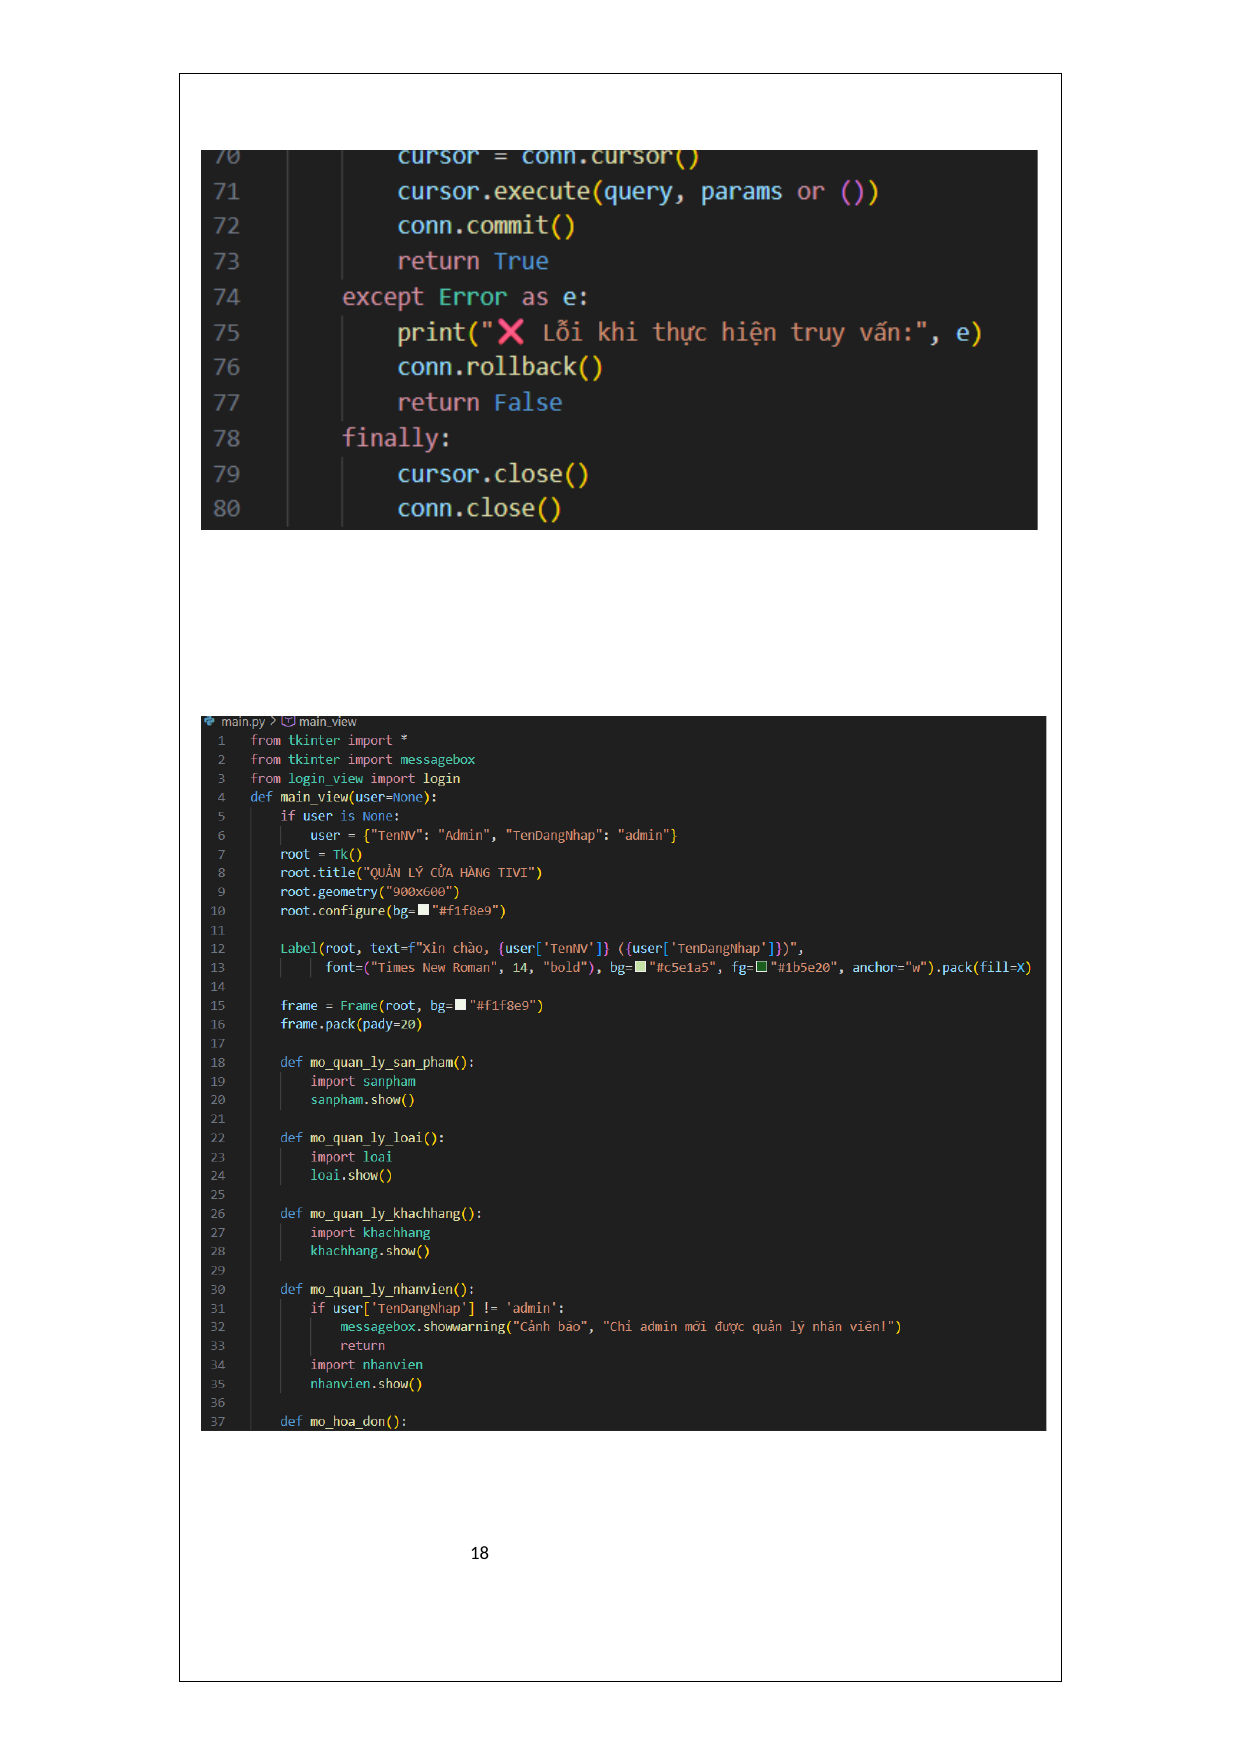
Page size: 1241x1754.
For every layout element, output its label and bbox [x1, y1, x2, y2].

picture [201, 150, 1038, 530]
picture [201, 716, 1047, 1431]
